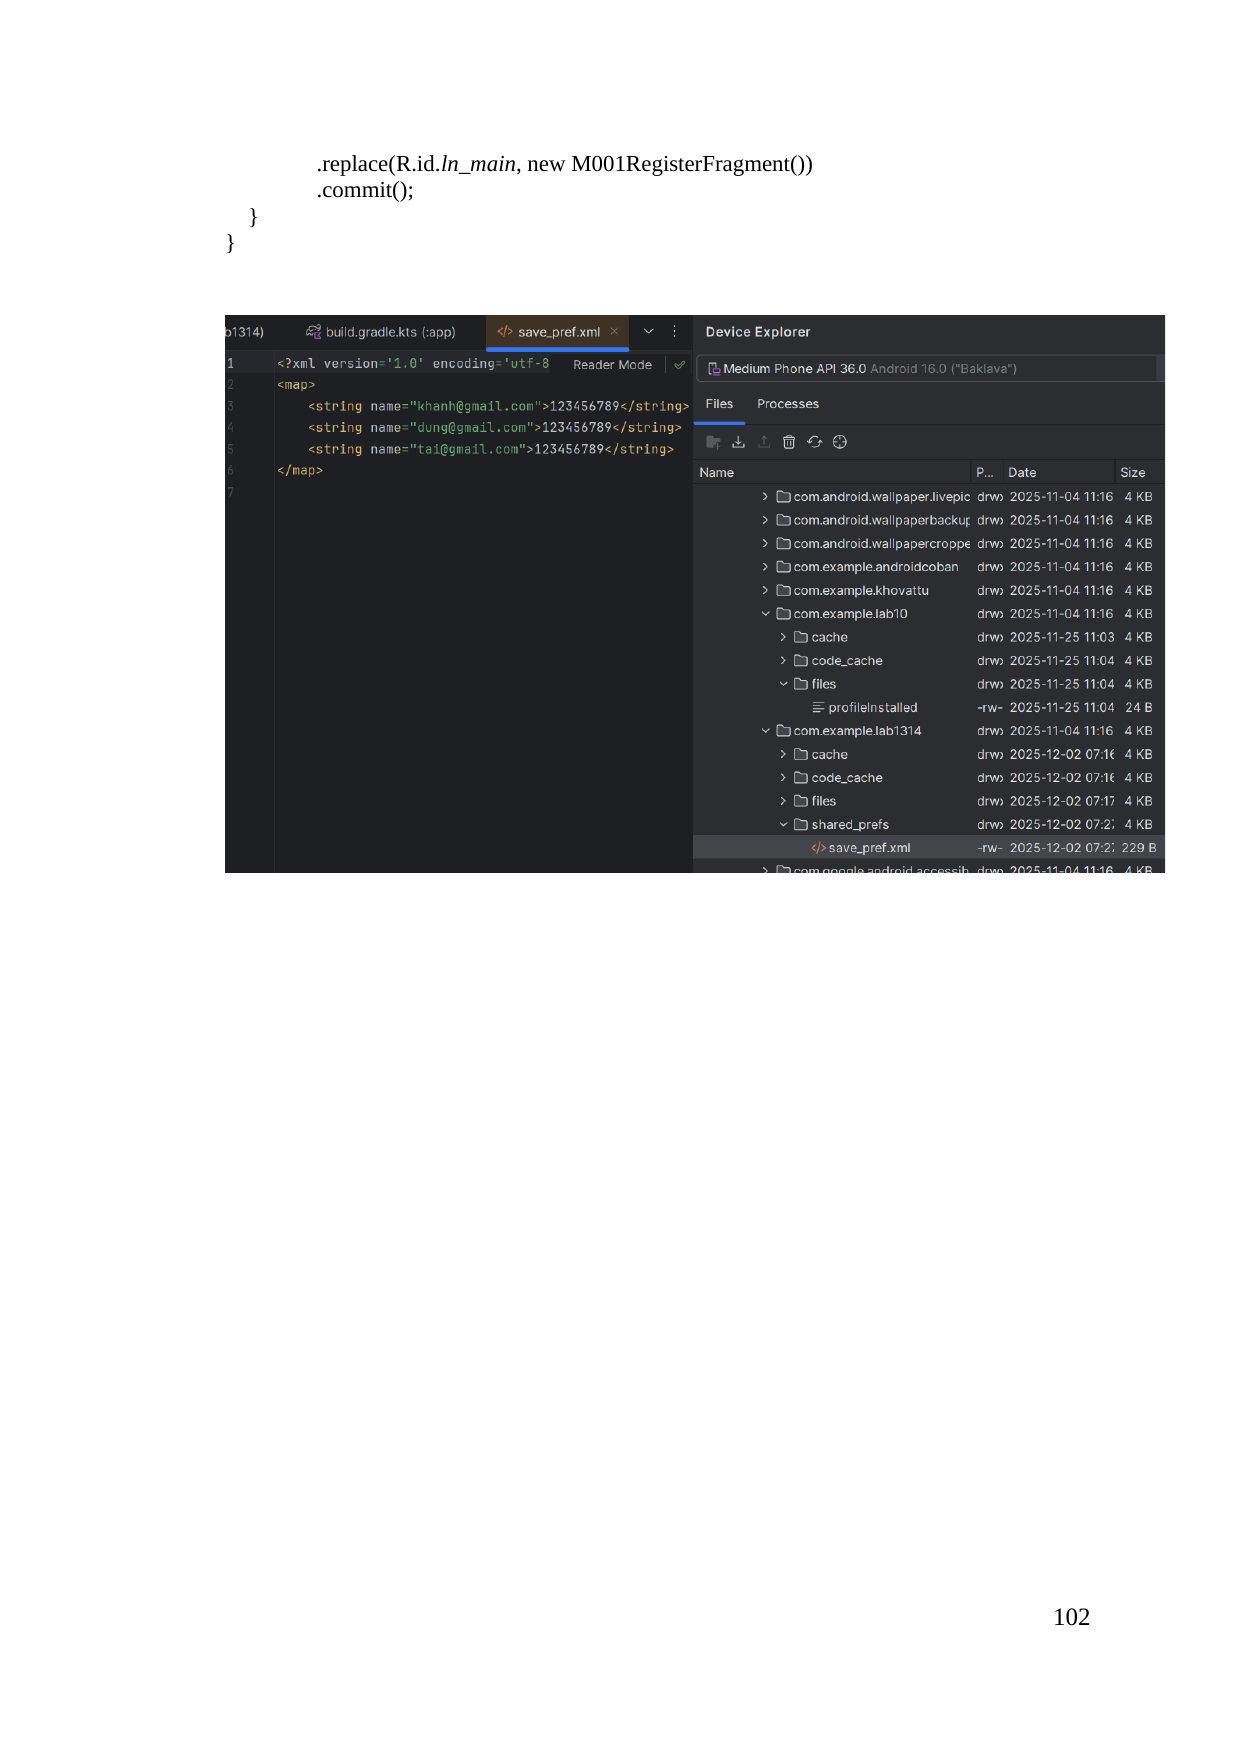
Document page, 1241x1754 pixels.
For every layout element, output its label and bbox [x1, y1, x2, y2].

list [187, 150, 1088, 255]
picture [225, 315, 1166, 873]
